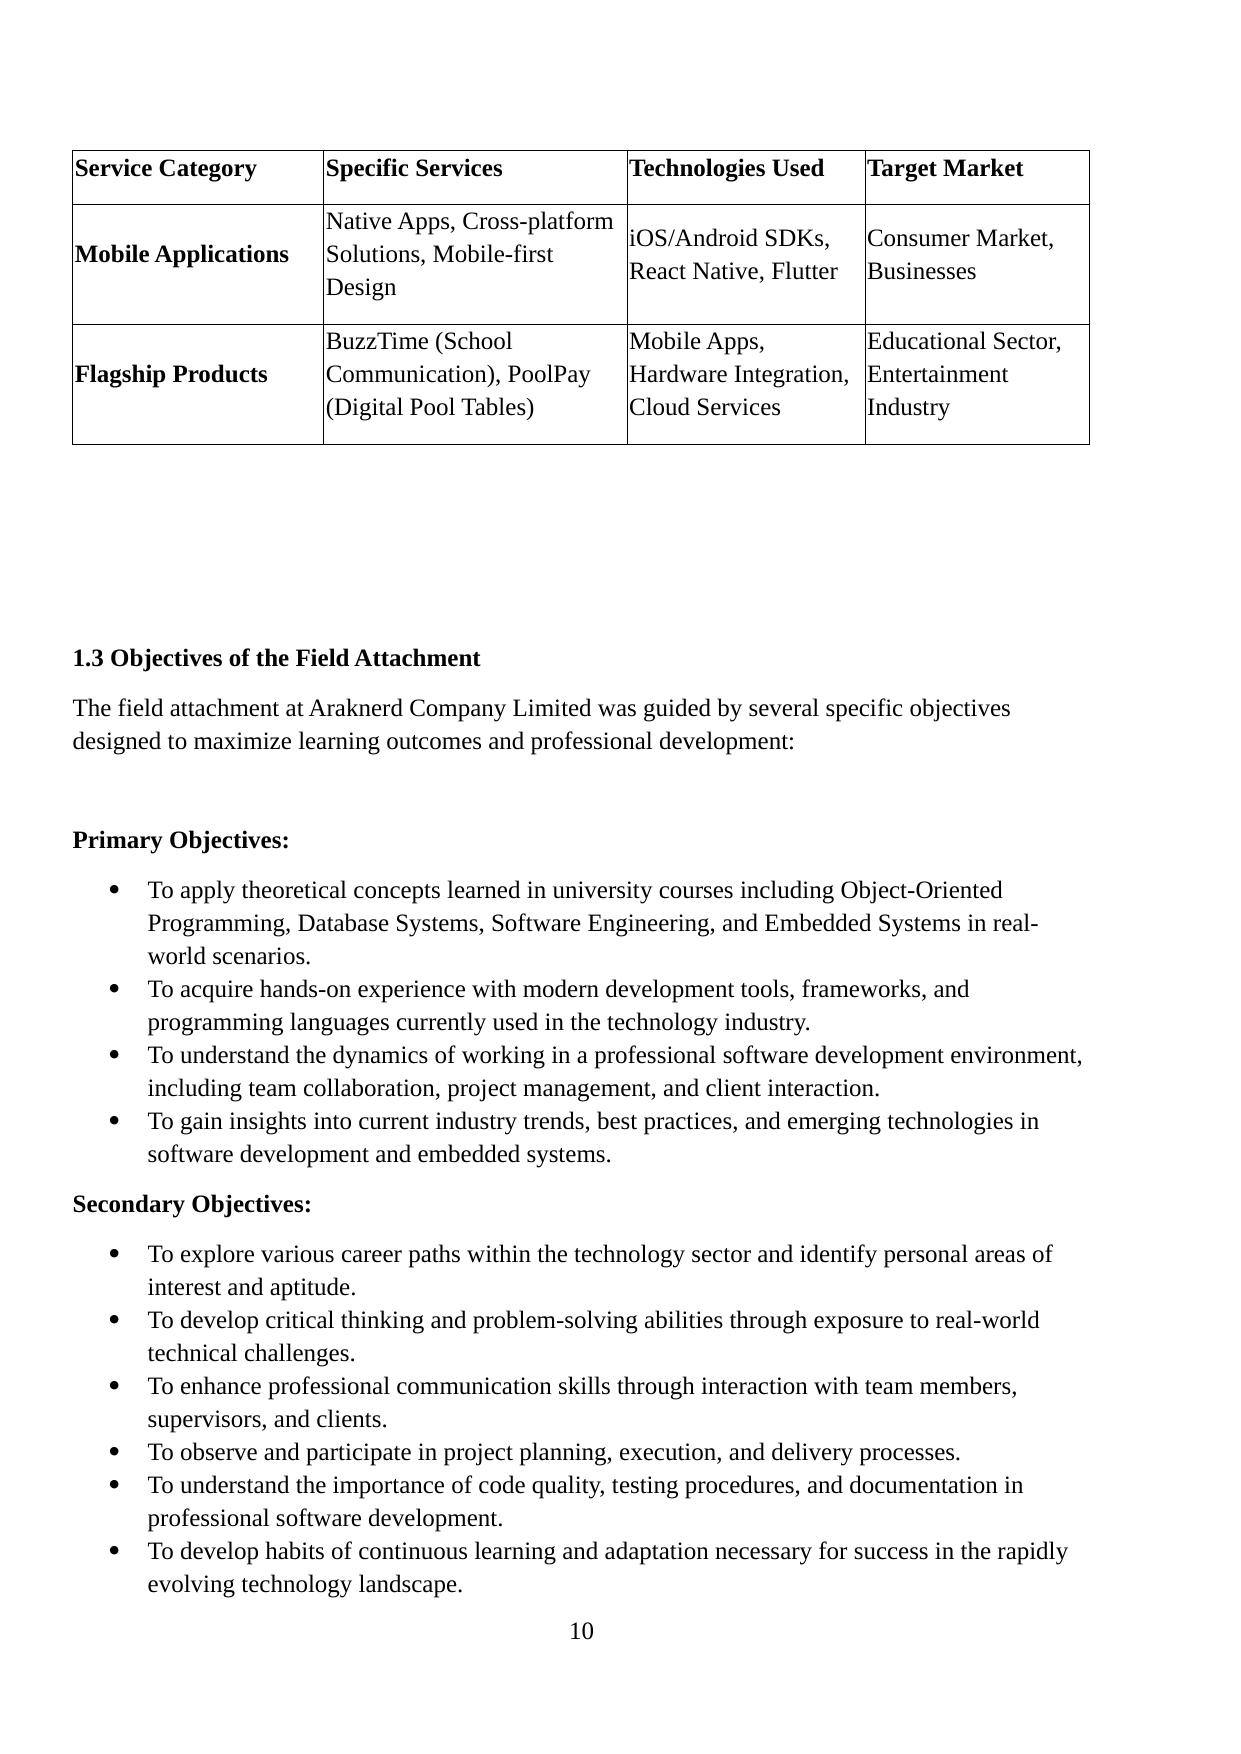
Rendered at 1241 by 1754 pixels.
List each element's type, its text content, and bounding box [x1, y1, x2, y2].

table_cell Flagship Products [73, 325, 323, 444]
list To develop habits of continuous learning and adaptation necessary for success in the rapidly evolving technology landscape. [110, 1536, 1090, 1598]
table_header Specific Services [324, 151, 627, 204]
table_header Technologies Used [628, 151, 865, 204]
list To understand the dynamics of working in a professional software development environment, including team collaboration, project management, and client interaction. [110, 1040, 1090, 1102]
list To understand the importance of code quality, testing procedures, and documentation in professional software development. [110, 1470, 1090, 1532]
table_header Target Market [866, 151, 1089, 204]
text 1.3 Objectives of the Field Attachment [72, 643, 1090, 672]
table_cell iOS/Android SDKs, React Native, Flutter [628, 205, 865, 324]
list To apply theoretical concepts learned in university courses including Object-Oriented Programming, Database Systems, Software Engineering, and Embedded Systems in real-world scenarios. [110, 875, 1090, 970]
text The field attachment at Araknerd Company Limited was guided by several specific objectives designed to maximize learning outcomes and professional development: [72, 693, 1090, 755]
table_cell Mobile Applications [73, 205, 323, 324]
table_cell Native Apps, Cross-platform Solutions, Mobile-first Design [324, 205, 627, 324]
table_cell Educational Sector, Entertainment Industry [866, 325, 1089, 444]
table_cell BuzzTime (School Communication), PoolPay (Digital Pool Tables) [324, 325, 627, 444]
list To observe and participate in project planning, execution, and delivery processes. [110, 1437, 1090, 1466]
list To acquire hands-on experience with modern development tools, frameworks, and programming languages currently used in the technology industry. [110, 974, 1090, 1036]
table_cell Mobile Apps, Hardware Integration, Cloud Services [628, 325, 865, 444]
list To enhance professional communication skills through interaction with team members, supervisors, and clients. [110, 1371, 1090, 1433]
list To gain insights into current industry trends, best practices, and emerging technologies in software development and embedded systems. [110, 1106, 1090, 1168]
text Primary Objectives: [72, 826, 1090, 854]
table_cell Consumer Market, Businesses [866, 205, 1089, 324]
text Secondary Objectives: [72, 1189, 1090, 1218]
list To develop critical thinking and problem-solving abilities through exposure to real-world technical challenges. [110, 1305, 1090, 1367]
list To explore various career paths within the technology sector and identify personal areas of interest and aptitude. [110, 1239, 1090, 1301]
table_header Service Category [73, 151, 323, 204]
